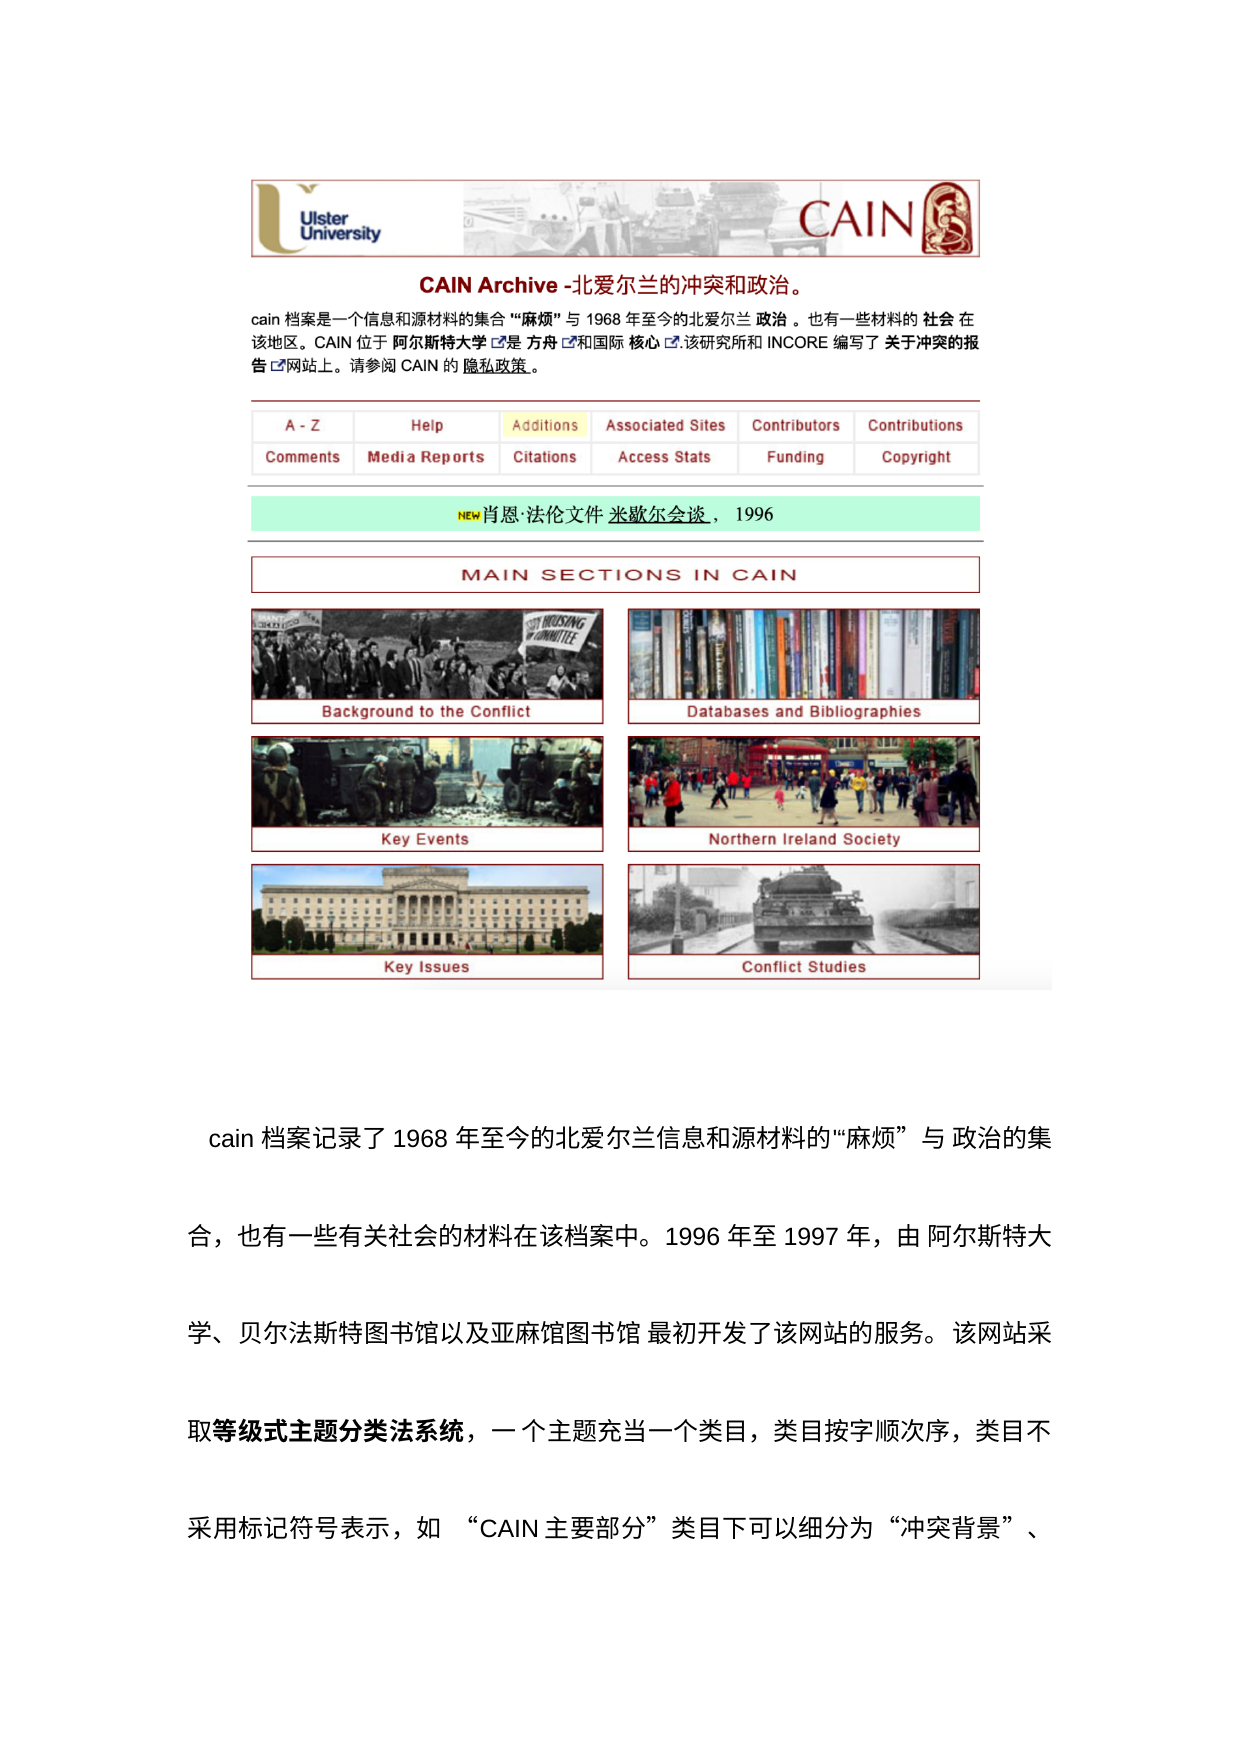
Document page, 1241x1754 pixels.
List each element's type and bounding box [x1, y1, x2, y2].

text [187, 1104, 1053, 1559]
picture [187, 162, 1052, 990]
